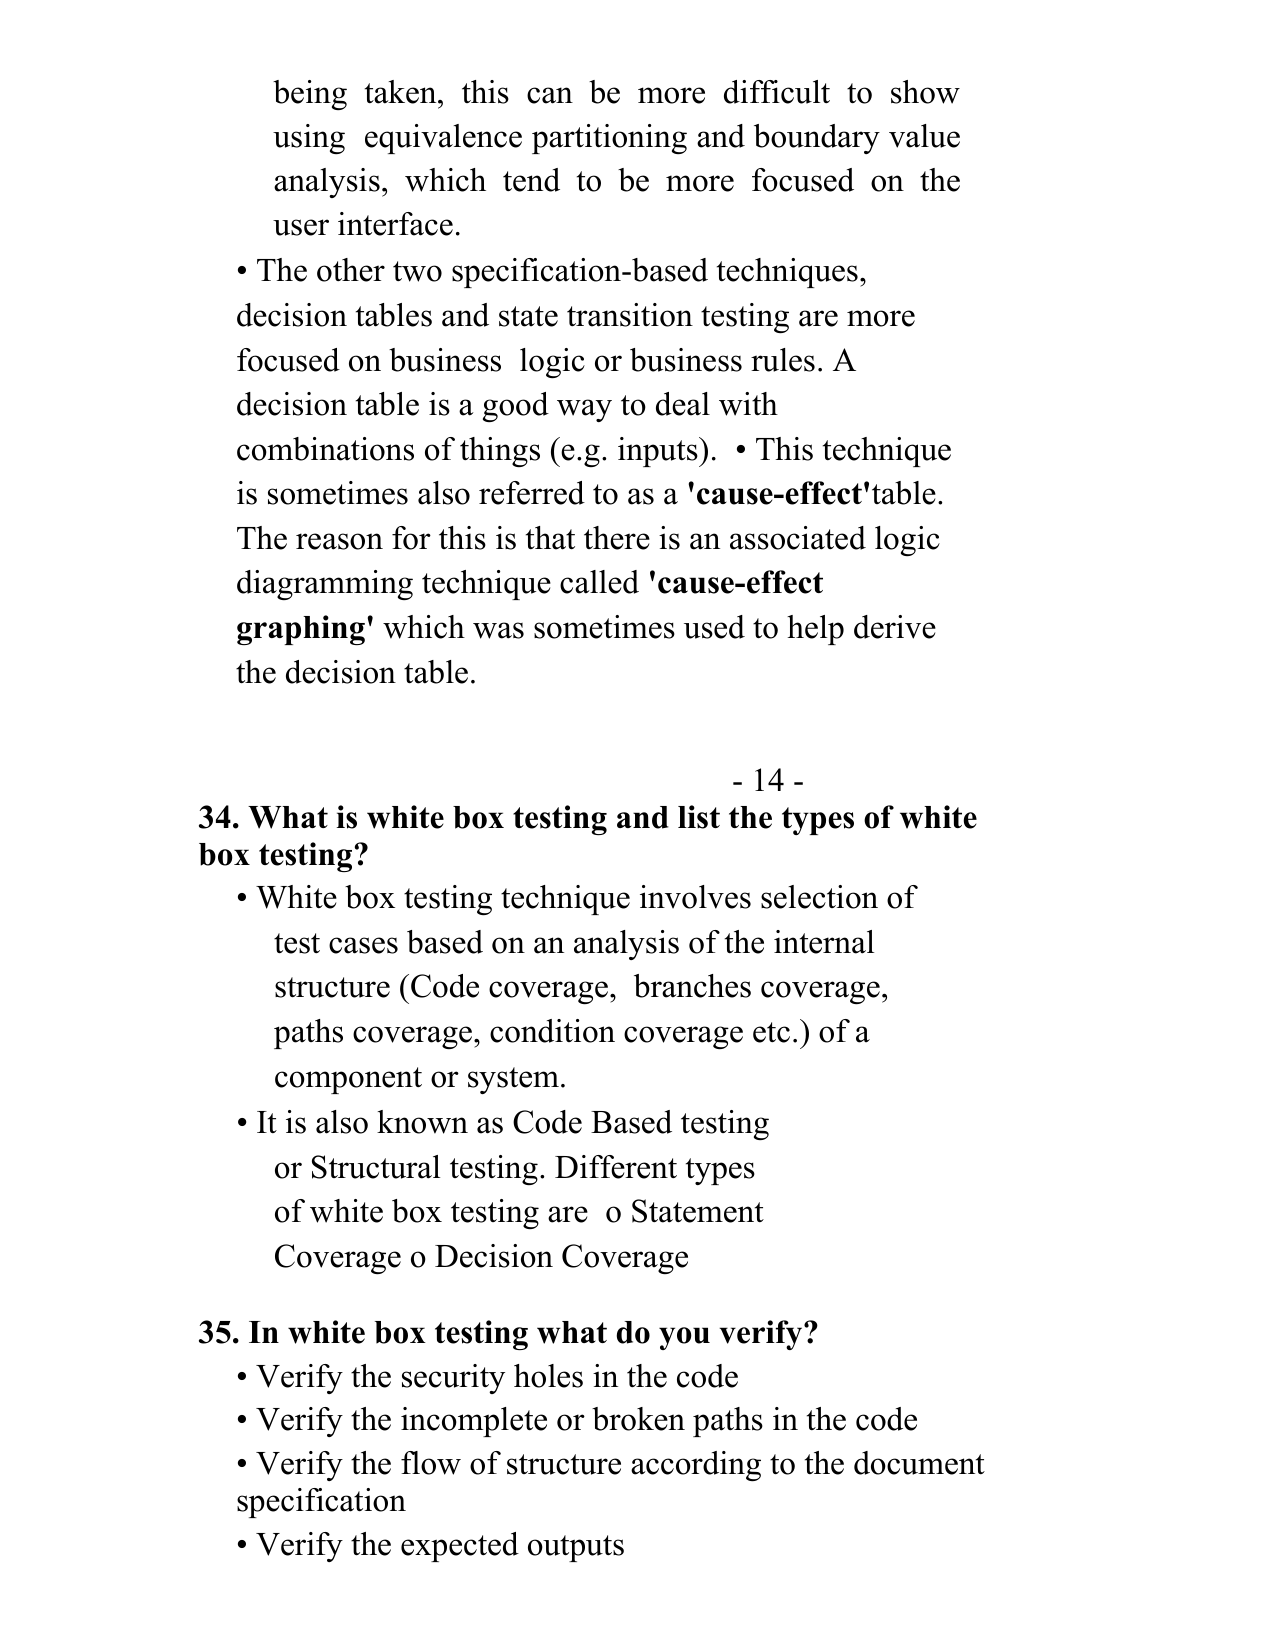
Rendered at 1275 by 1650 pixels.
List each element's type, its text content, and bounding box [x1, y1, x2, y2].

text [236, 74, 961, 242]
text • It is also known as Code Based testing or Structural testing. Different types of white box testing are o Statement Coverage o Decision Coverage [236, 1104, 776, 1275]
text • The other two specification-based techniques, decision tables and state transition testing are more focused on business logic or business rules. A decision table is a good way to deal with combinations of things (e.g. inputs). • This technique is sometimes also referred to as a 'cause-effect'table. The reason for this is that there is an associated logic diagramming technique called 'cause-effect graphing' which was sometimes used to help derive the decision table. [236, 252, 961, 690]
text 35. In white box testing what do you verify? [198, 1314, 1005, 1351]
text • Verify the flow of structure according to the document specification [236, 1444, 1005, 1518]
text 34. What is white box testing and list the types of white box testing? [198, 799, 1005, 873]
text • Verify the security holes in the code [236, 1357, 1005, 1394]
text - 14 - [732, 762, 1005, 799]
text • Verify the incomplete or broken paths in the code [236, 1401, 1005, 1438]
text • Verify the expected outputs [236, 1525, 1005, 1562]
text • White box testing technique involves selection of test cases based on an analysis of the internal structure (Code coverage, branches coverage, paths coverage, condition coverage etc.) of a component or system. [236, 879, 961, 1094]
